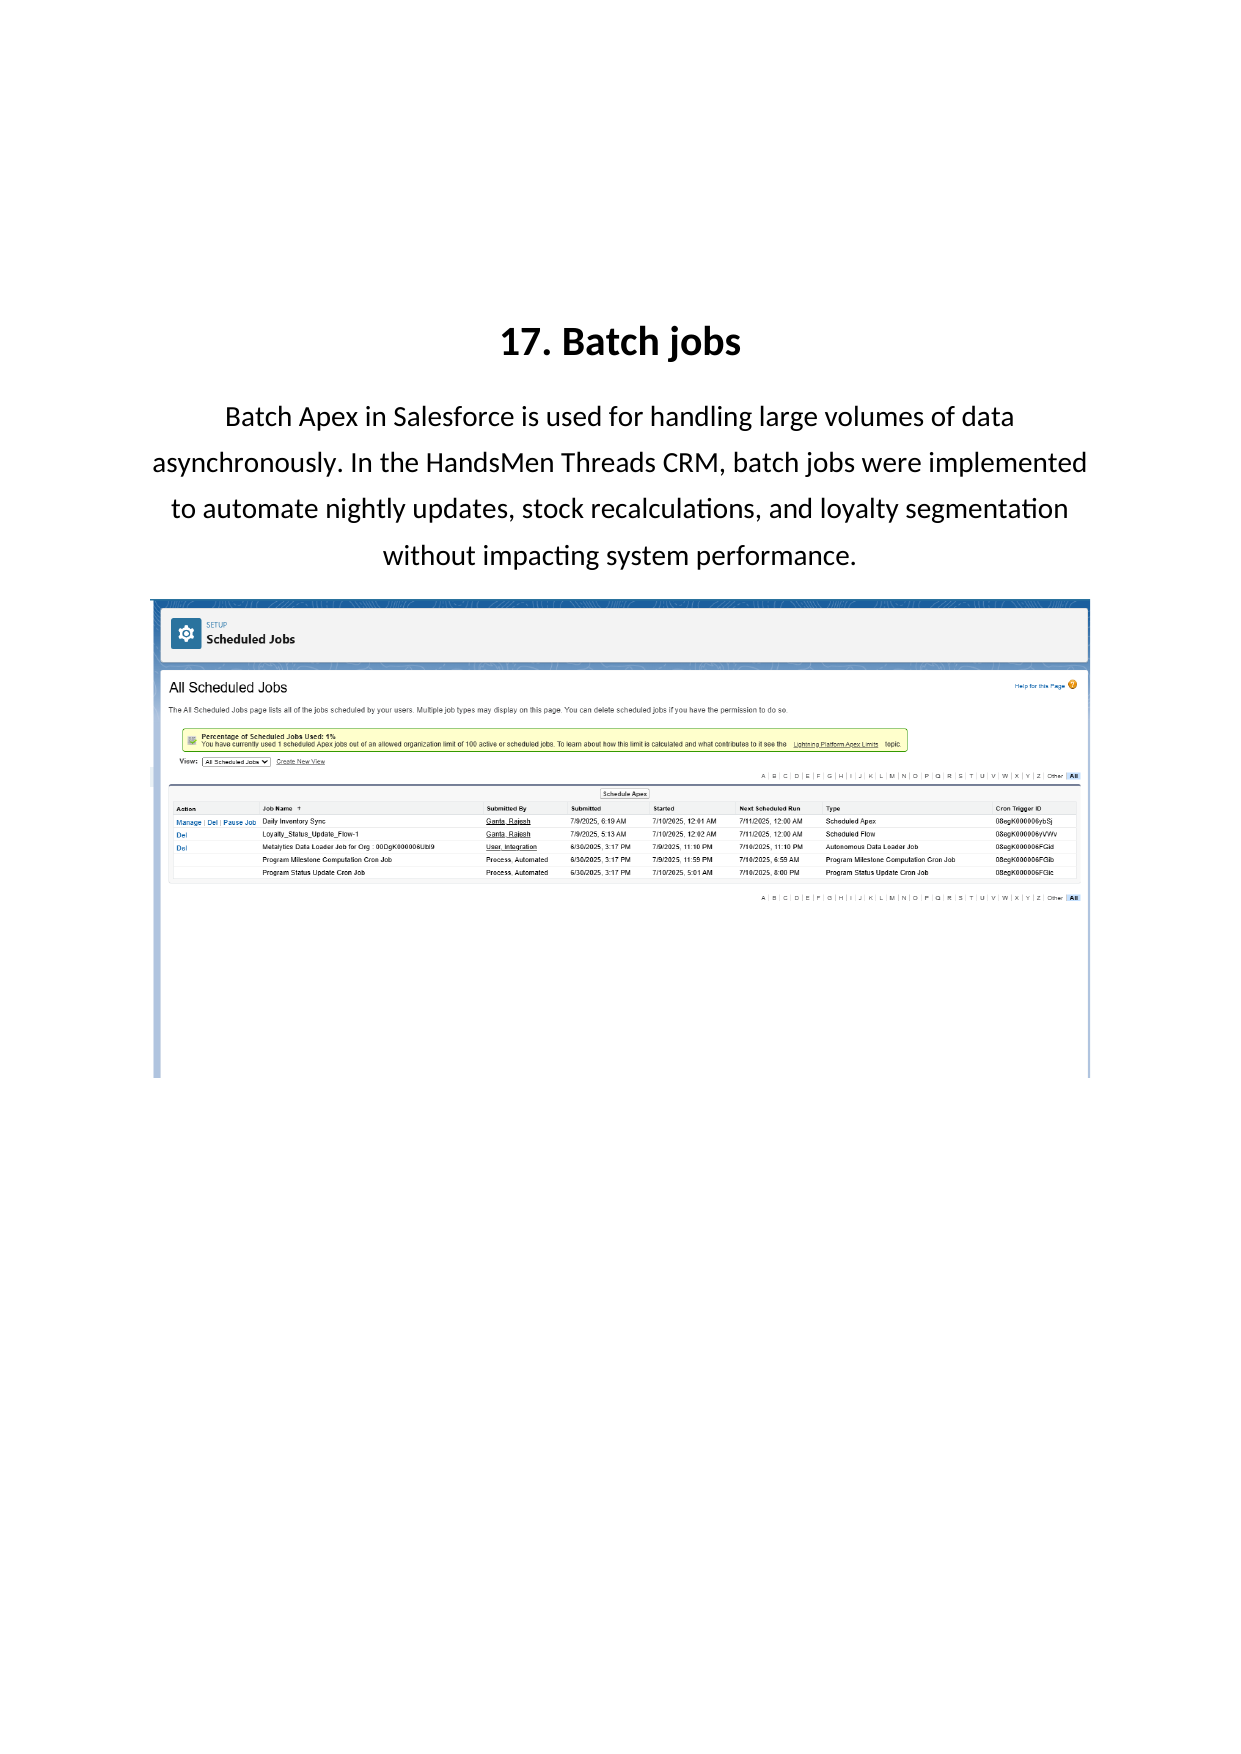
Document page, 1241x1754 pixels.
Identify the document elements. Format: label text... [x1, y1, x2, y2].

text Batch Apex in Salesforce is used for handling large volumes of data asynchronously. In the HandsMen Threads CRM, batch jobs were implemented to automate nightly updates, stock recalculations, and loyalty segmentation without impacting system performance. [150, 398, 1090, 572]
text 17. Batch jobs [150, 315, 1090, 366]
picture [150, 599, 1091, 1078]
